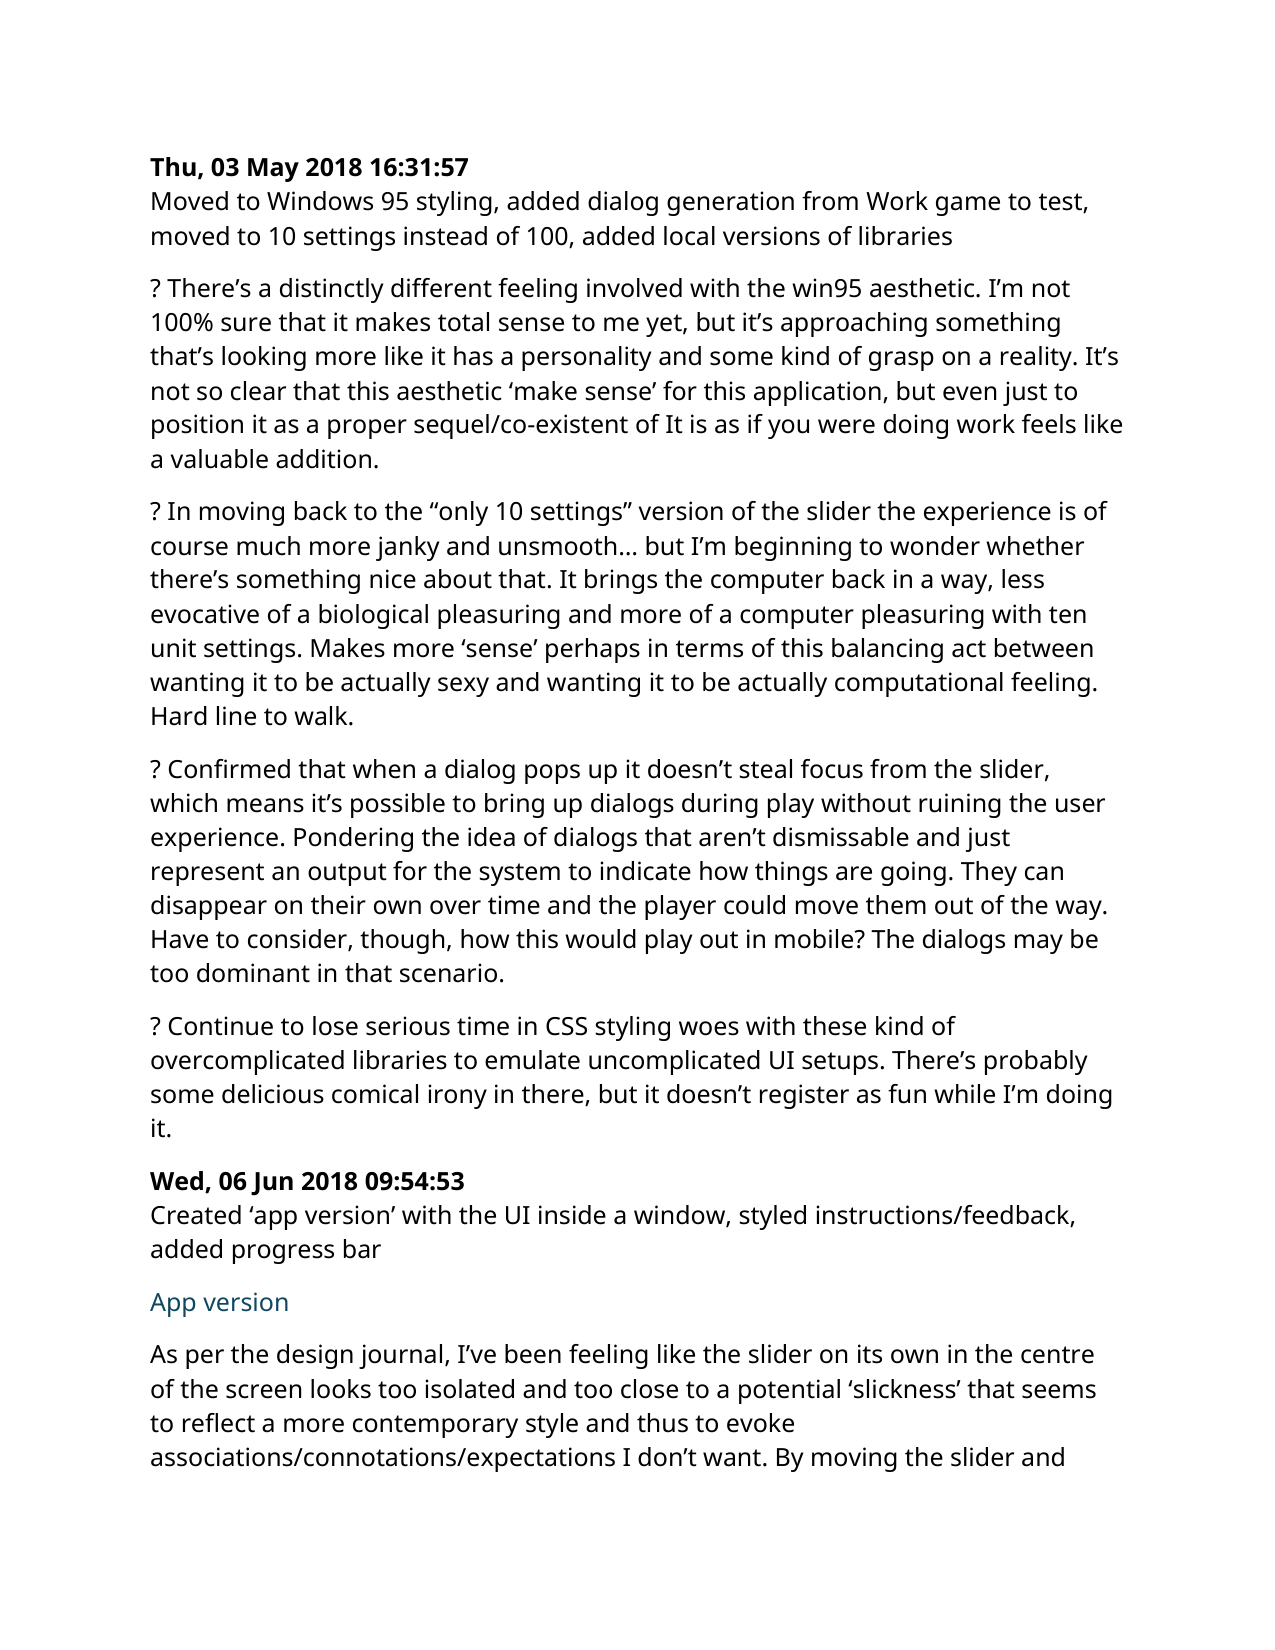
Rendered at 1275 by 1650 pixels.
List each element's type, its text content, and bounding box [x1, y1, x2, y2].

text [150, 1337, 1125, 1473]
subtitle App version [150, 1284, 1125, 1318]
text Thu, 03 May 2018 16:31:57 Moved to Windows 95 styling, added dialog generation from Work game to test, moved to 10 settings instead of 100, added local versions of libraries [150, 150, 1125, 252]
text ? In moving back to the “only 10 settings” version of the slider the experience is of course much more janky and unsmooth… but I’m beginning to wonder whether there’s something nice about that. It brings the computer back in a way, less evocative of a biological pleasuring and more of a computer pleasuring with ten unit settings. Makes more ‘sense’ perhaps in terms of this balancing act between wanting it to be actually sexy and wanting it to be actually computational feeling. Hard line to walk. [150, 494, 1125, 732]
text ? Confirmed that when a dialog pops up it doesn’t steal focus from the slider, which means it’s possible to bring up dialogs during play without ruining the user experience. Pondering the idea of dialogs that aren’t dismissable and just represent an output for the system to indicate how things are going. They can disappear on their own over time and the player could move them out of the way. Have to consider, though, how this would play out in mobile? The dialogs may be too dominant in that scenario. [150, 751, 1125, 990]
text Wed, 06 Jun 2018 09:54:53 Created ‘app version’ with the UI inside a window, styled instructions/feedback, added progress bar [150, 1163, 1125, 1266]
text ? Continue to lose serious time in CSS styling woes with these kind of overcomplicated libraries to emulate uncomplicated UI setups. There’s probably some delicious comical irony in there, but it doesn’t register as fun while I’m doing it. [150, 1008, 1125, 1145]
text ? There’s a distinctly different feeling involved with the win95 aesthetic. I’m not 100% sure that it makes total sense to me yet, but it’s approaching something that’s looking more like it has a personality and some kind of grasp on a reality. It’s not so clear that this aesthetic ‘make sense’ for this application, but even just to position it as a proper sequel/co-existent of It is as if you were doing work feels like a valuable addition. [150, 271, 1125, 475]
